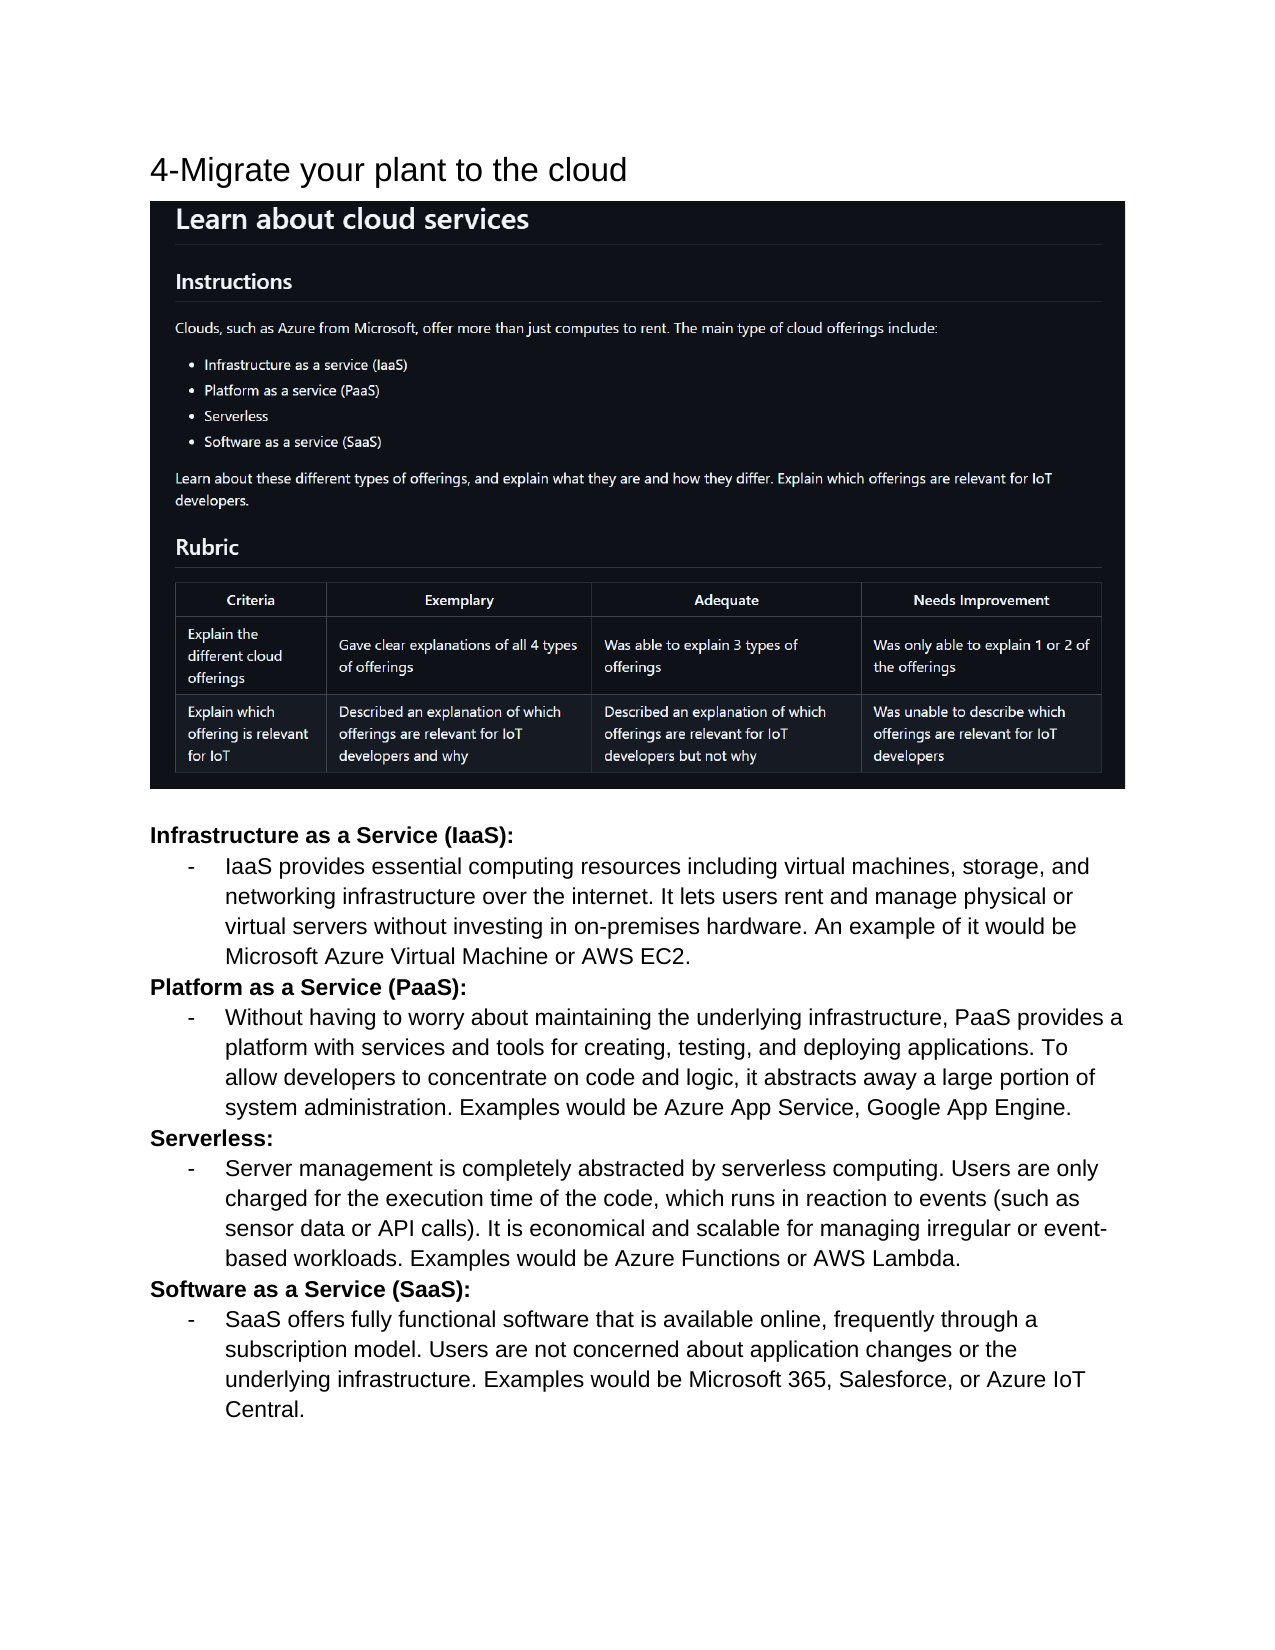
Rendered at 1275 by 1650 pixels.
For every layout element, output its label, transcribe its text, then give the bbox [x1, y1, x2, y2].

text Infrastructure as a Service (IaaS): [150, 822, 1125, 849]
text Platform as a Service (PaaS): [150, 973, 1125, 1000]
list Without having to worry about maintaining the underlying infrastructure, PaaS provides a platform with services and tools for creating, testing, and deploying applications. To allow developers to concentrate on code and logic, it abstracts away a large portion of system administration. Examples would be Azure App Service, Google App Engine. [187, 1004, 1125, 1121]
text Serverless: [150, 1124, 1125, 1151]
picture [150, 201, 1125, 789]
list IaaS provides essential computing resources including virtual machines, storage, and networking infrastructure over the internet. It lets users rent and manage physical or virtual servers without investing in on-premises hardware. An example of it would be Microsoft Azure Virtual Machine or AWS EC2. [187, 853, 1125, 970]
subtitle 4-Migrate your plant to the cloud [150, 150, 1125, 188]
text Software as a Service (SaaS): [150, 1276, 1125, 1302]
list Server management is completely abstracted by serverless computing. Users are only charged for the execution time of the code, which runs in reaction to events (such as sensor data or API calls). It is economical and scalable for managing irregular or event-based workloads. Examples would be Azure Functions or AWS Lambda. [187, 1155, 1125, 1272]
list SaaS offers fully functional software that is available online, frequently through a subscription model. Users are not concerned about application changes or the underlying infrastructure. Examples would be Microsoft 365, Salesforce, or Azure IoT Central. [187, 1306, 1125, 1423]
